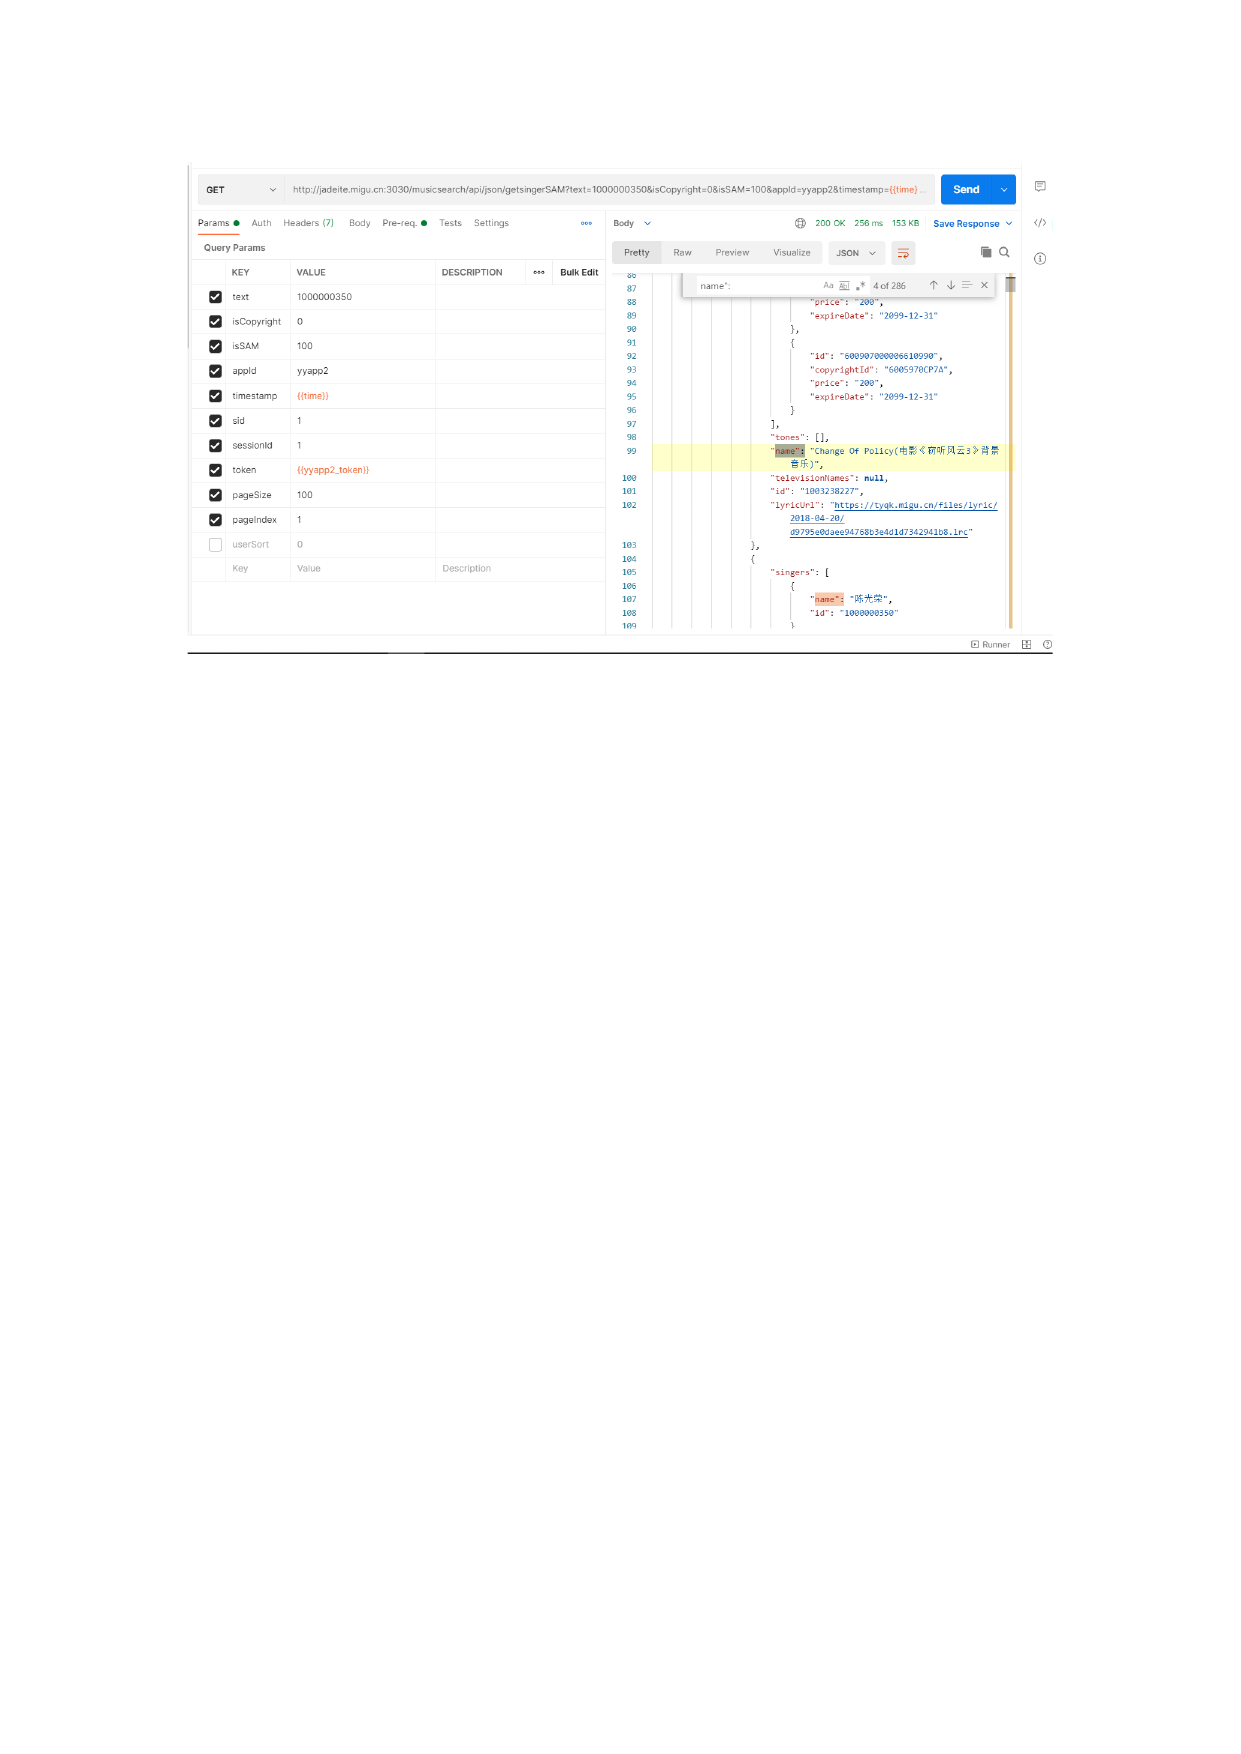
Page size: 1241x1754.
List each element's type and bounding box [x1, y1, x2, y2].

picture [187, 162, 1053, 654]
